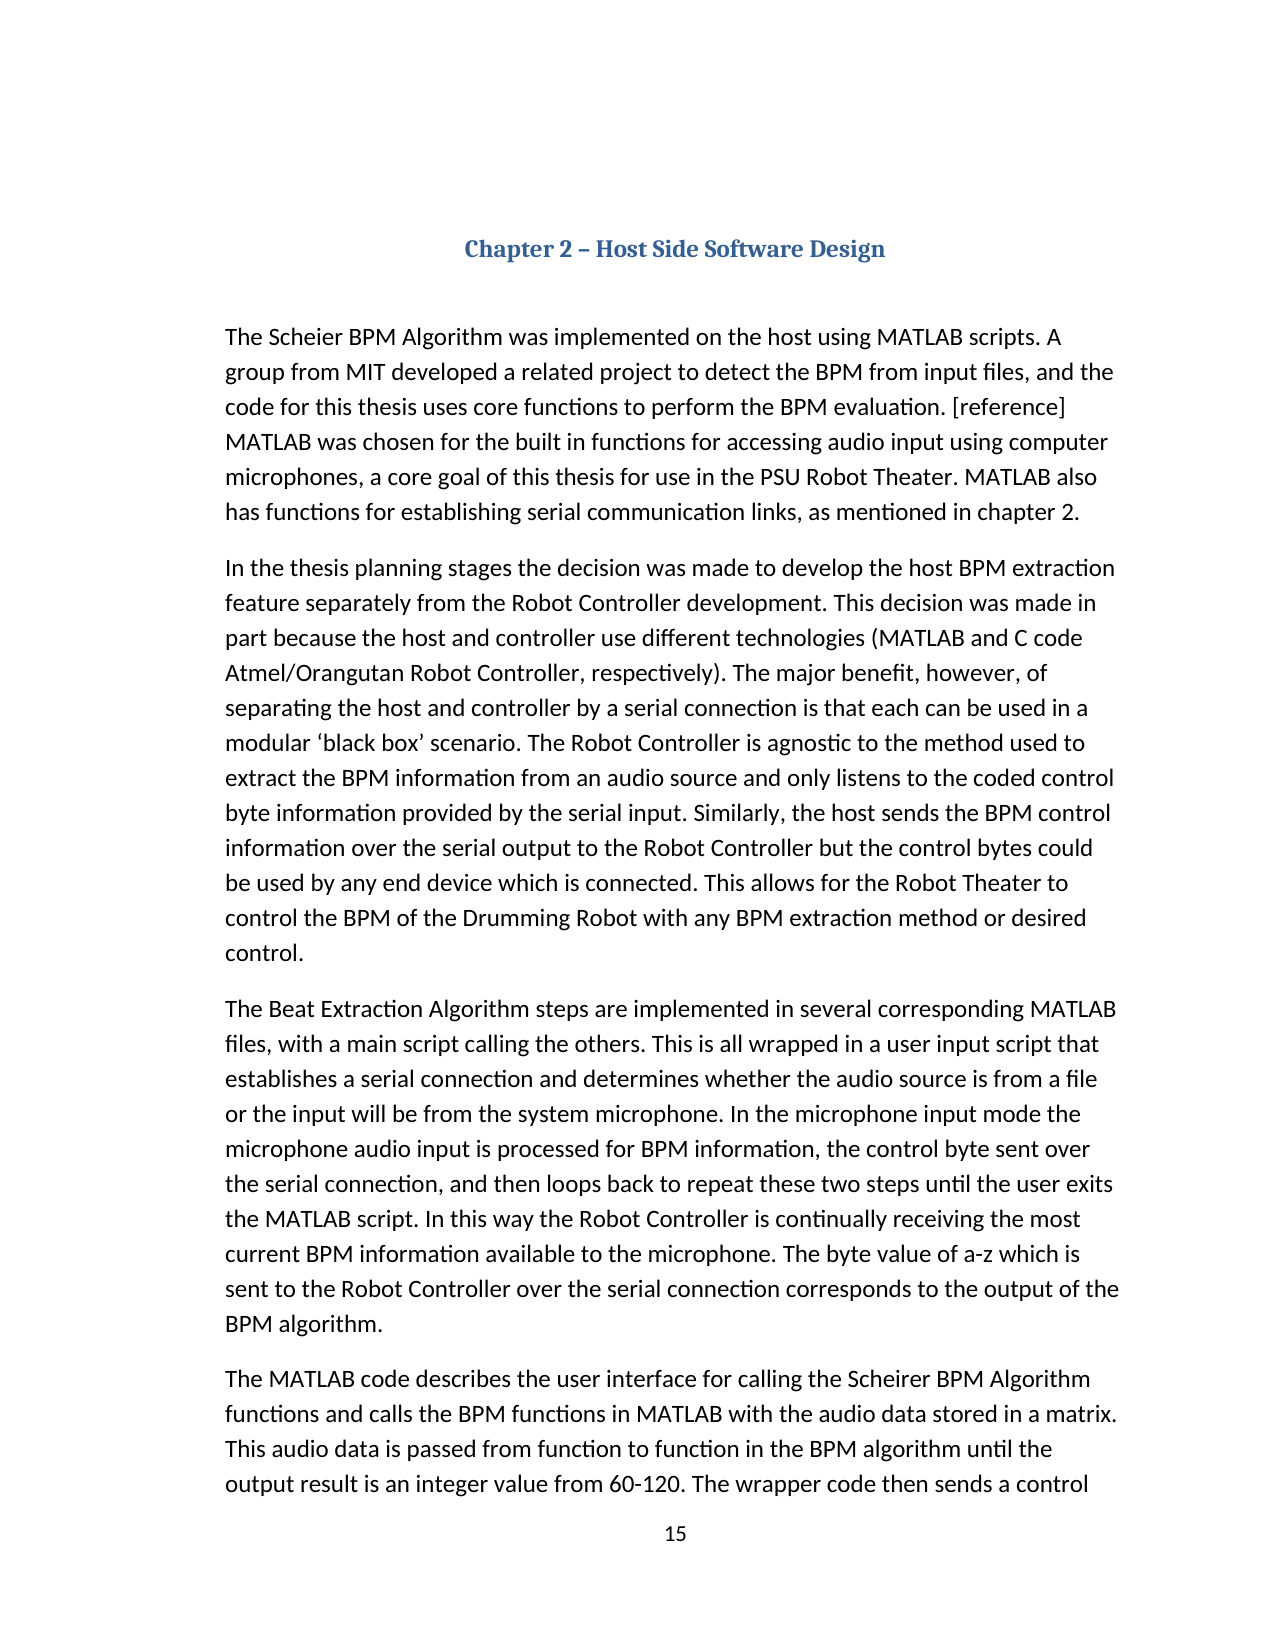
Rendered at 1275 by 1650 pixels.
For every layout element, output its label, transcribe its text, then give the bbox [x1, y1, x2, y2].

text The Beat Extraction Algorithm steps are implemented in several corresponding MATLAB files, with a main script calling the others. This is all wrapped in a user input script that establishes a serial connection and determines whether the audio source is from a file or the input will be from the system microphone. In the microphone input mode the microphone audio input is processed for BPM information, the control byte sent over the serial connection, and then loops back to repeat these two steps until the user exits the MATLAB script. In this way the Robot Controller is continually receiving the most current BPM information available to the microphone. The byte value of a-z which is sent to the Robot Controller over the serial connection corresponds to the output of the BPM algorithm. [225, 993, 1125, 1338]
text In the thesis planning stages the decision was made to develop the host BPM extraction feature separately from the Robot Controller development. This decision was made in part because the host and controller use different technologies (MATLAB and C code Atmel/Orangutan Robot Controller, respectively). The major benefit, however, of separating the host and controller by a serial connection is that each can be used in a modular ‘black box’ scenario. The Robot Controller is agnostic to the method used to extract the BPM information from an audio source and only listens to the coded control byte information provided by the serial input. Similarly, the host sends the BPM control information over the serial output to the Robot Controller but the control bytes could be used by any end device which is connected. This allows for the Robot Theater to control the BPM of the Drumming Robot with any BPM extraction method or desired control. [225, 552, 1125, 967]
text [225, 1363, 1125, 1499]
text The Scheier BPM Algorithm was implemented on the host using MATLAB scripts. A group from MIT developed a related project to detect the BPM from input files, and the code for this thesis uses core functions to perform the BPM evaluation. [reference] MATLAB was chosen for the built in functions for accessing audio input using computer microphones, a core goal of this thesis for use in the PSU Robot Theater. MATLAB also has functions for establishing serial communication links, as mentioned in chapter 2. [225, 321, 1125, 527]
subtitle Chapter 2 – Host Side Software Design [225, 235, 1125, 264]
